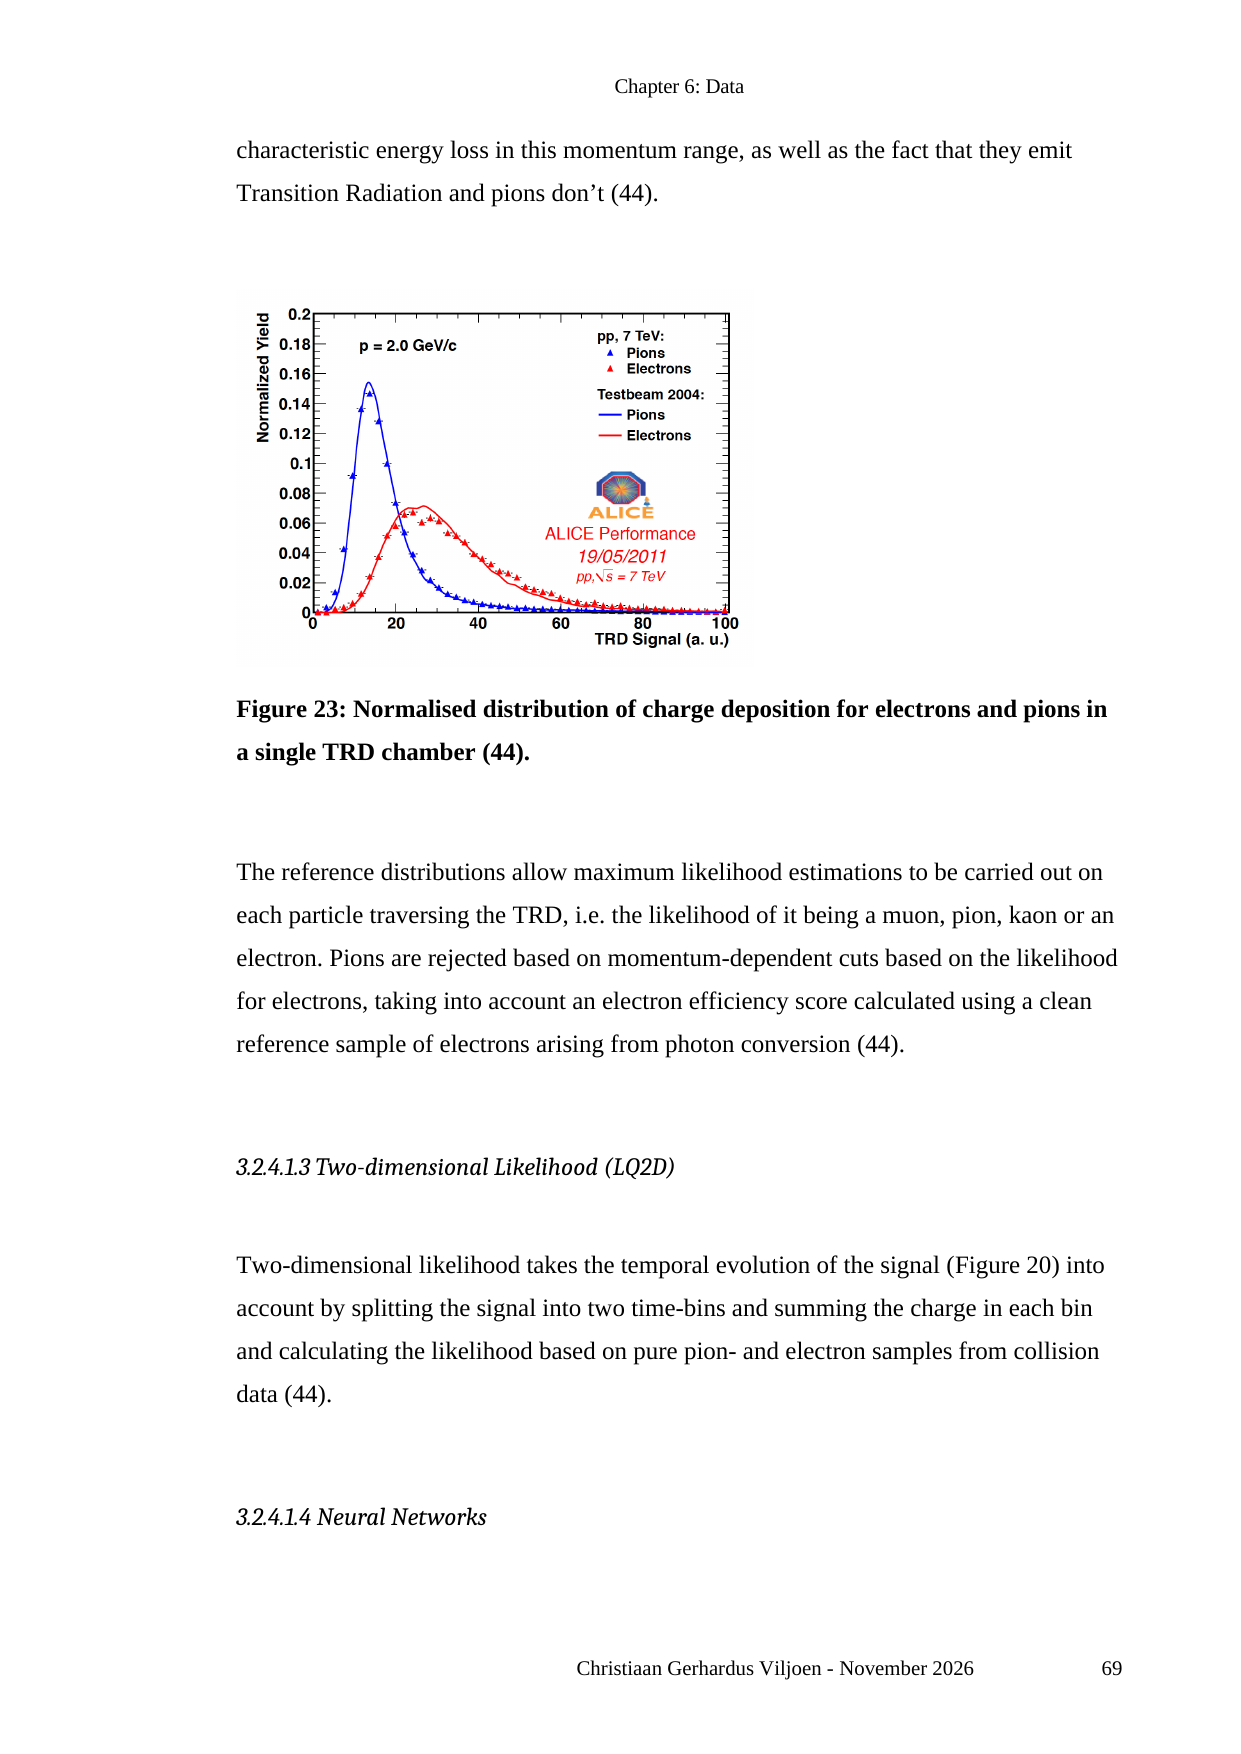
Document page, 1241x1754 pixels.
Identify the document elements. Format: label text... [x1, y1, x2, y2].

text The reference distributions allow maximum likelihood estimations to be carried out on each particle traversing the TRD, i.e. the likelihood of it being a muon, pion, kaon or an electron. Pions are rejected based on momentum-dependent cuts based on the likelihood for electrons, taking into account an electron efficiency score calculated using a clean reference sample of electrons arising from photon conversion . [236, 857, 1122, 1058]
text Two-dimensional likelihood takes the temporal evolution of the signal (Figure 20) into account by splitting the signal into two time-bins and summing the charge in each bin and calculating the likelihood based on pure pion- and electron samples from collision data . [236, 1250, 1122, 1408]
picture [236, 289, 755, 667]
subtitle Neural Networks [236, 1503, 1122, 1532]
subtitle Two-dimensional Likelihood (LQ2D) [236, 1153, 1122, 1182]
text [236, 135, 1122, 207]
text Figure : Normalised distribution of charge deposition for electrons and pions in a single TRD chamber . [236, 694, 1122, 766]
